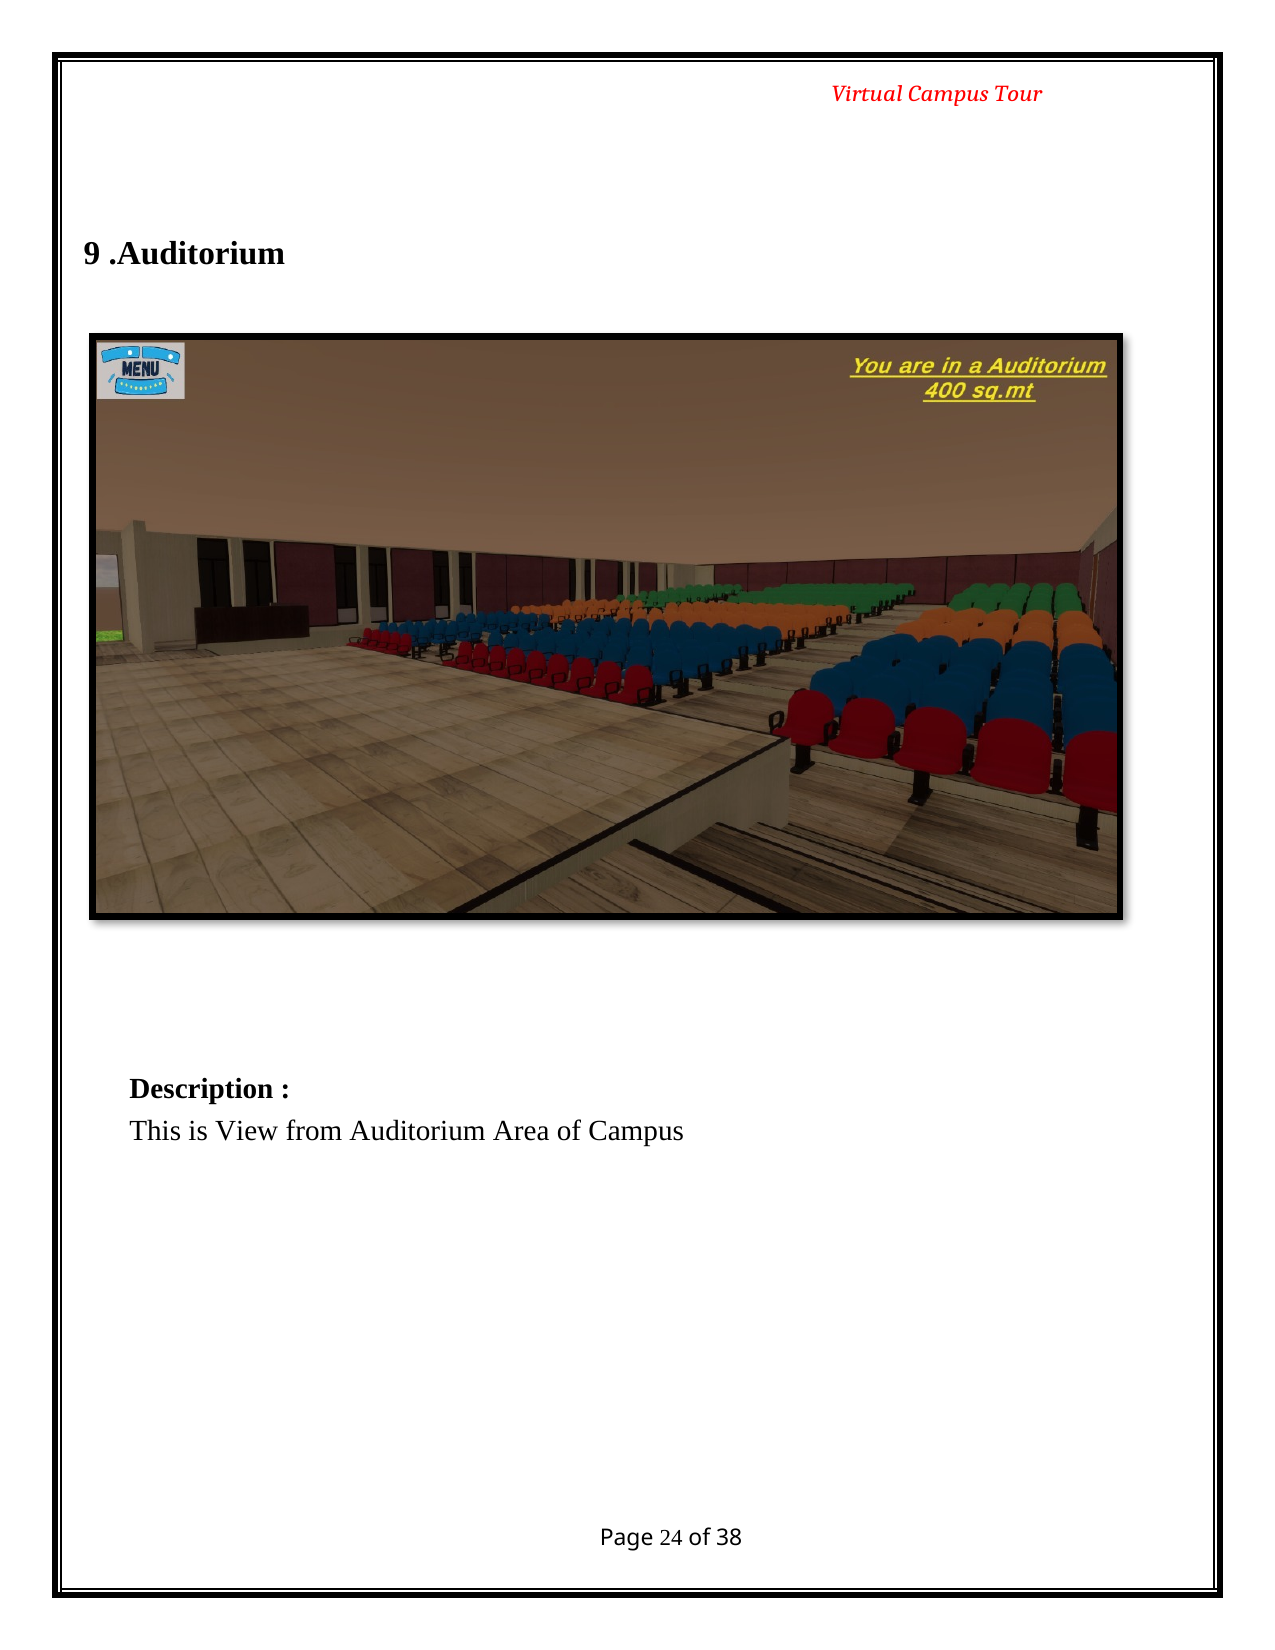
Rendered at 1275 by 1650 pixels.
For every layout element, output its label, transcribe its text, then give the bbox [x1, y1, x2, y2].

subtitle This is View from Auditorium Area of Campus [83, 1113, 1179, 1147]
subtitle Description : [129, 1071, 1179, 1105]
picture [96, 340, 1117, 913]
subtitle 9 .Auditorium [83, 233, 1179, 272]
